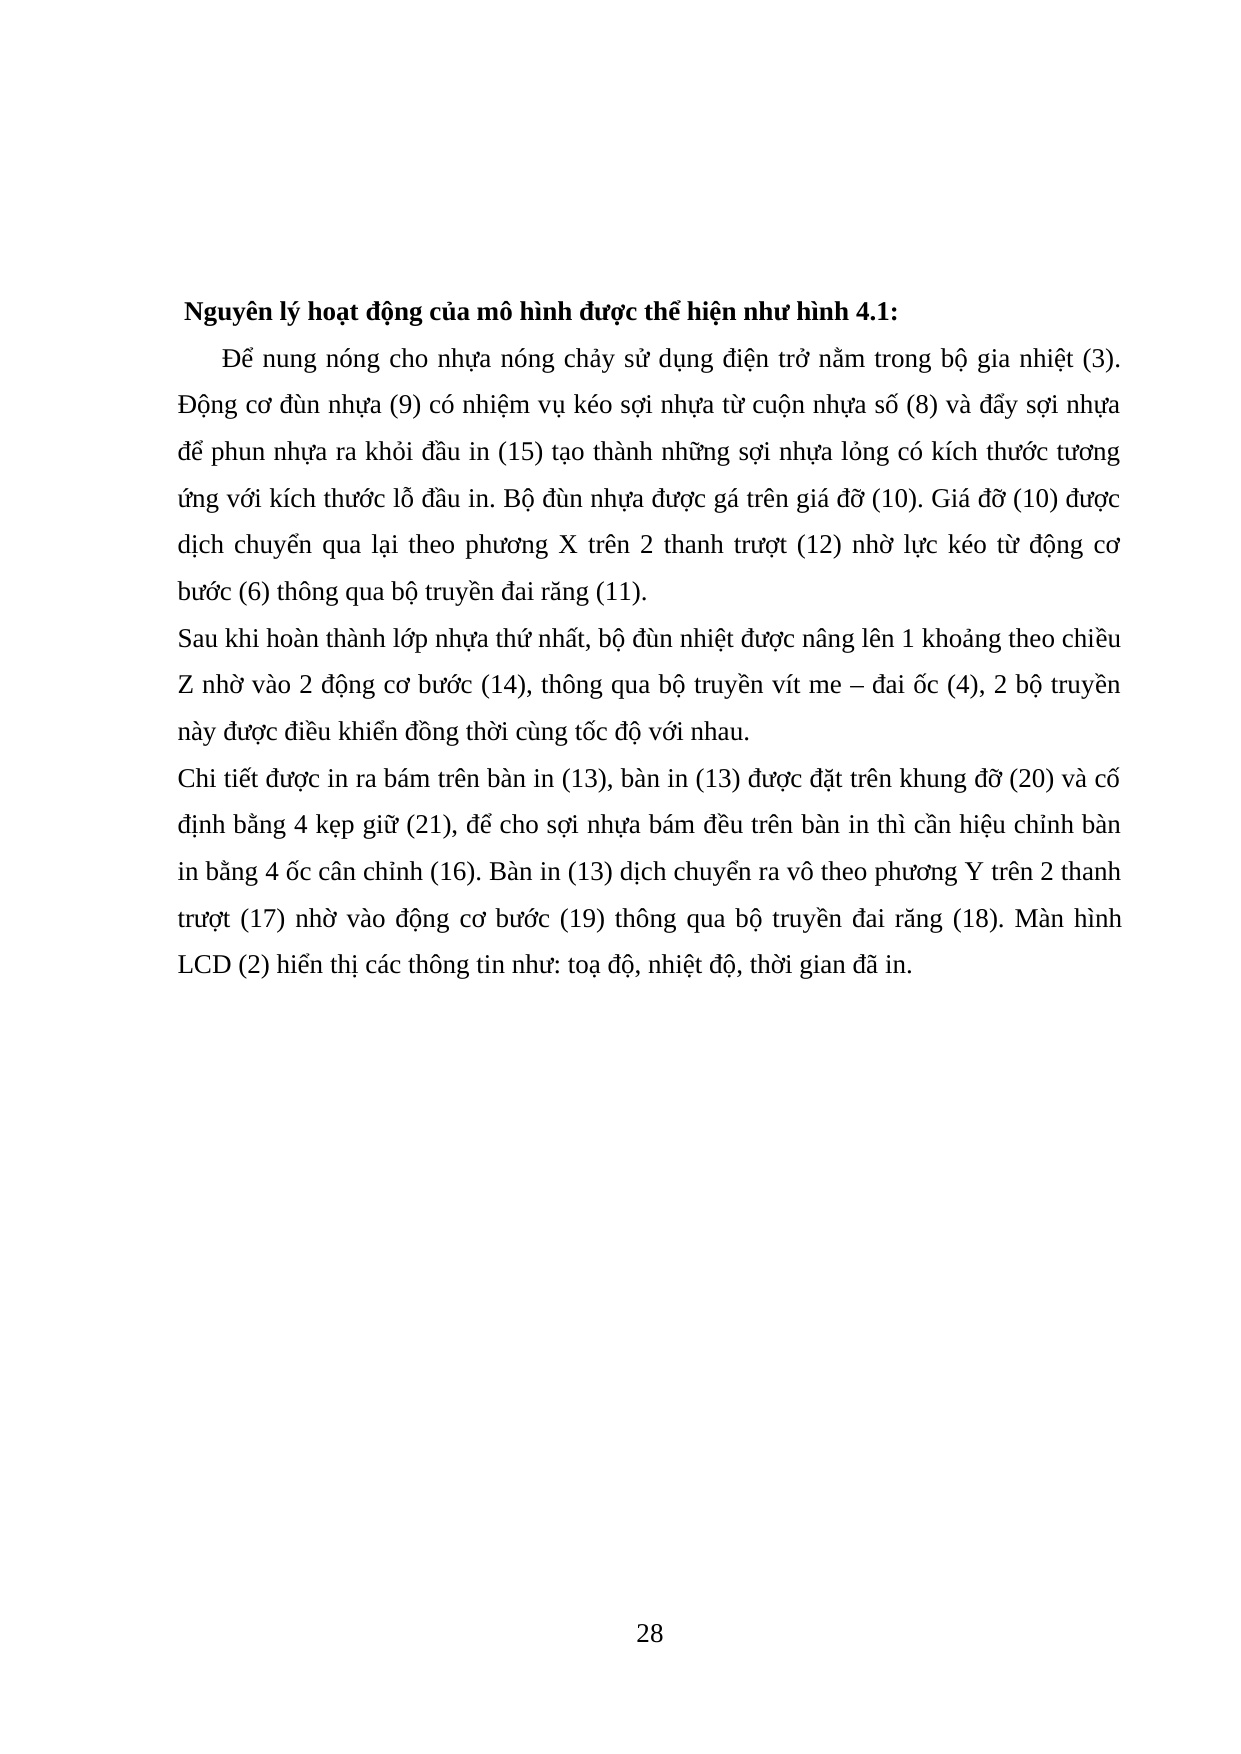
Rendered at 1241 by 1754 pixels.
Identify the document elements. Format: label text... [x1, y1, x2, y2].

text Nguyên lý hoạt động của mô hình được thể hiện như hình 4.1: [177, 295, 1122, 326]
text Chi tiết được in ra bám trên bàn in (13), bàn in (13) được đặt trên khung đỡ (20) và cố định bằng 4 kẹp giữ (21), để cho sợi nhựa bám đều trên bàn in thì cần hiệu chỉnh bàn in bằng 4 ốc cân chỉnh (16). Bàn in (13) dịch chuyển ra vô theo phương Y trên 2 thanh trượt (17) nhờ vào động cơ bước (19) thông qua bộ truyền đai răng (18). Màn hình LCD (2) hiển thị các thông tin như: toạ độ, nhiệt độ, thời gian đã in. [177, 762, 1122, 980]
text Để nung nóng cho nhựa nóng chảy sử dụng điện trở nằm trong bộ gia nhiệt (3). Động cơ đùn nhựa (9) có nhiệm vụ kéo sợi nhựa từ cuộn nhựa số (8) và đẩy sợi nhựa để phun nhựa ra khỏi đầu in (15) tạo thành những sợi nhựa lỏng có kích thước tương ứng với kích thước lỗ đầu in. Bộ đùn nhựa được gá trên giá đỡ (10). Giá đỡ (10) được dịch chuyển qua lại theo phương X trên 2 thanh trượt (12) nhờ lực kéo từ động cơ bước (6) thông qua bộ truyền đai răng (11). [177, 342, 1122, 606]
text Sau khi hoàn thành lớp nhựa thứ nhất, bộ đùn nhiệt được nâng lên 1 khoảng theo chiều Z nhờ vào 2 động cơ bước (14), thông qua bộ truyền vít me – đai ốc (4), 2 bộ truyền này được điều khiển đồng thời cùng tốc độ với nhau. [177, 622, 1122, 746]
